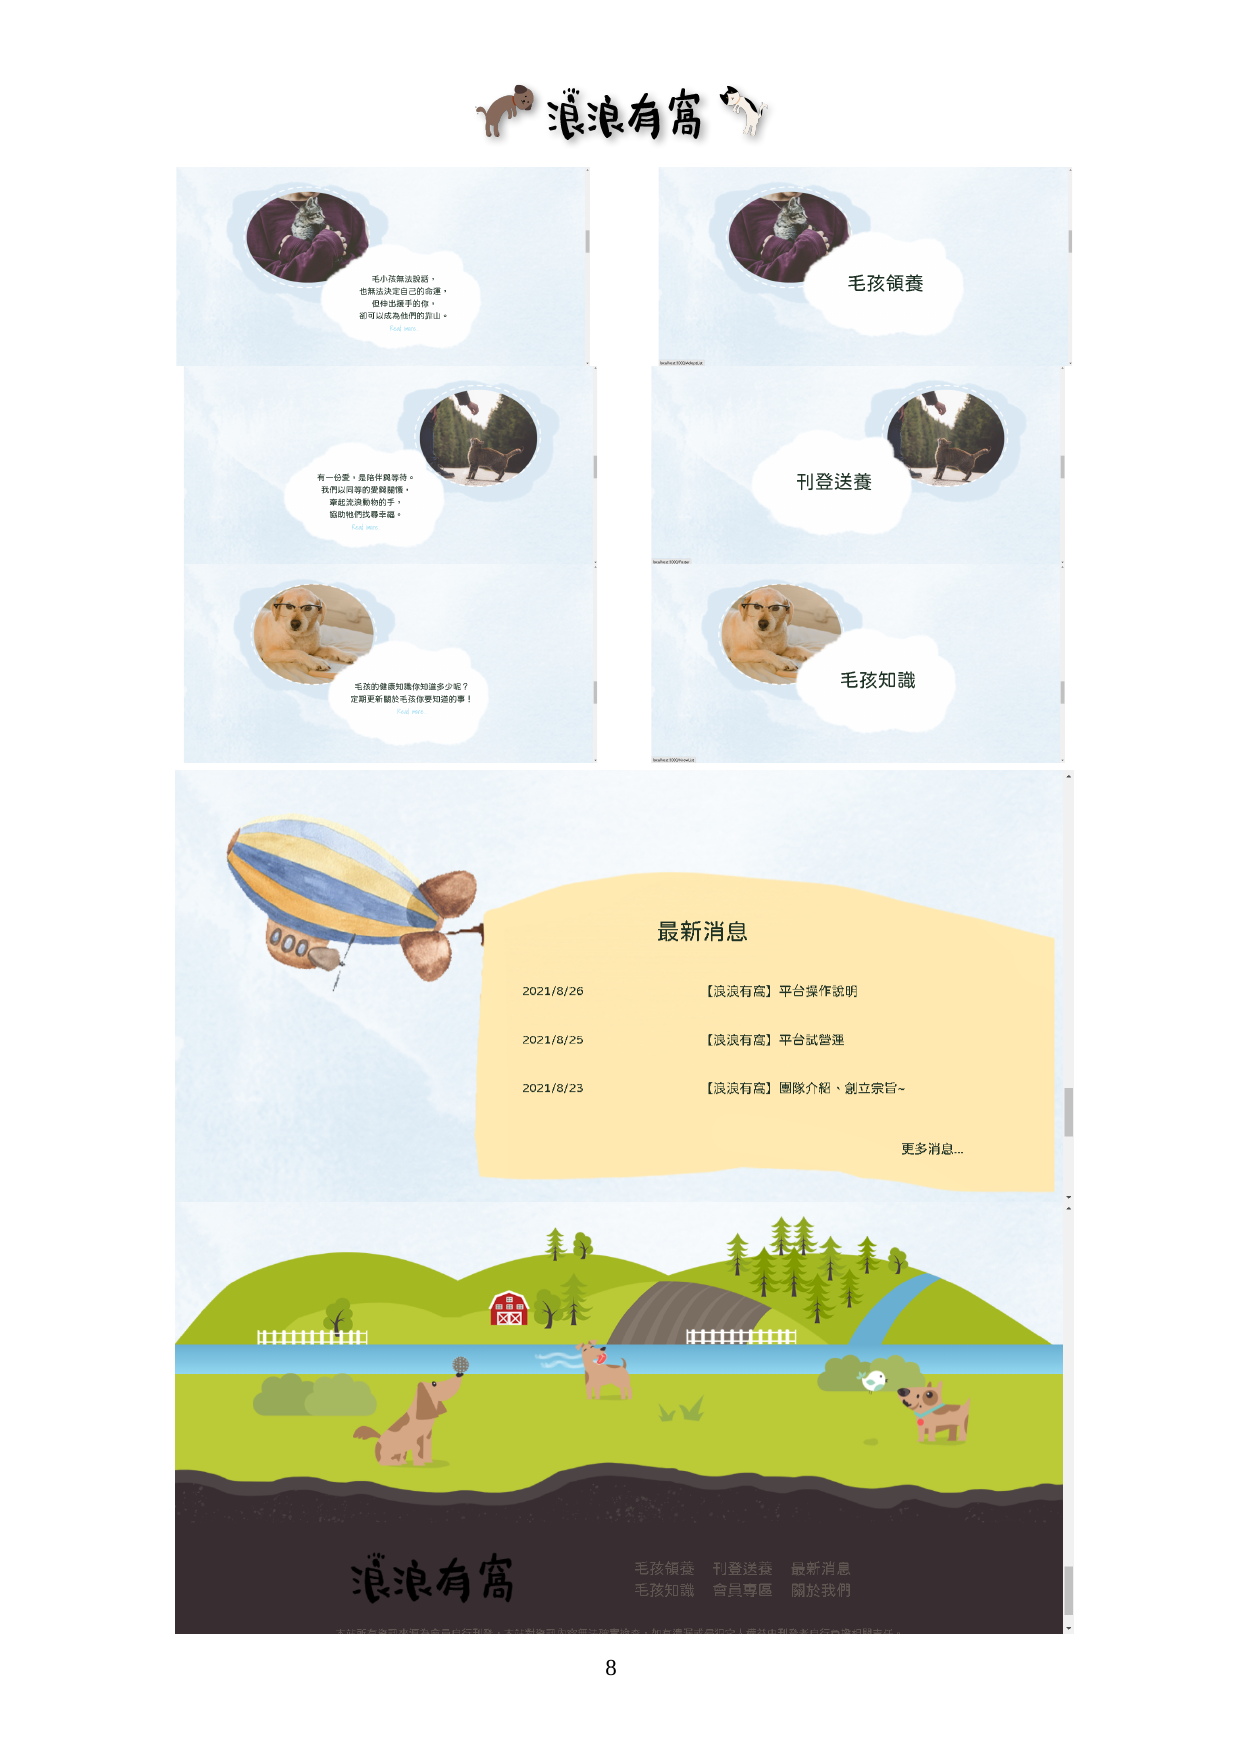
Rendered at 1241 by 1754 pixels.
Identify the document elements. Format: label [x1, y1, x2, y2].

picture [175, 770, 1074, 1634]
picture [651, 167, 1073, 763]
picture [718, 84, 770, 138]
picture [474, 84, 535, 138]
picture [546, 87, 703, 142]
picture [176, 167, 598, 763]
